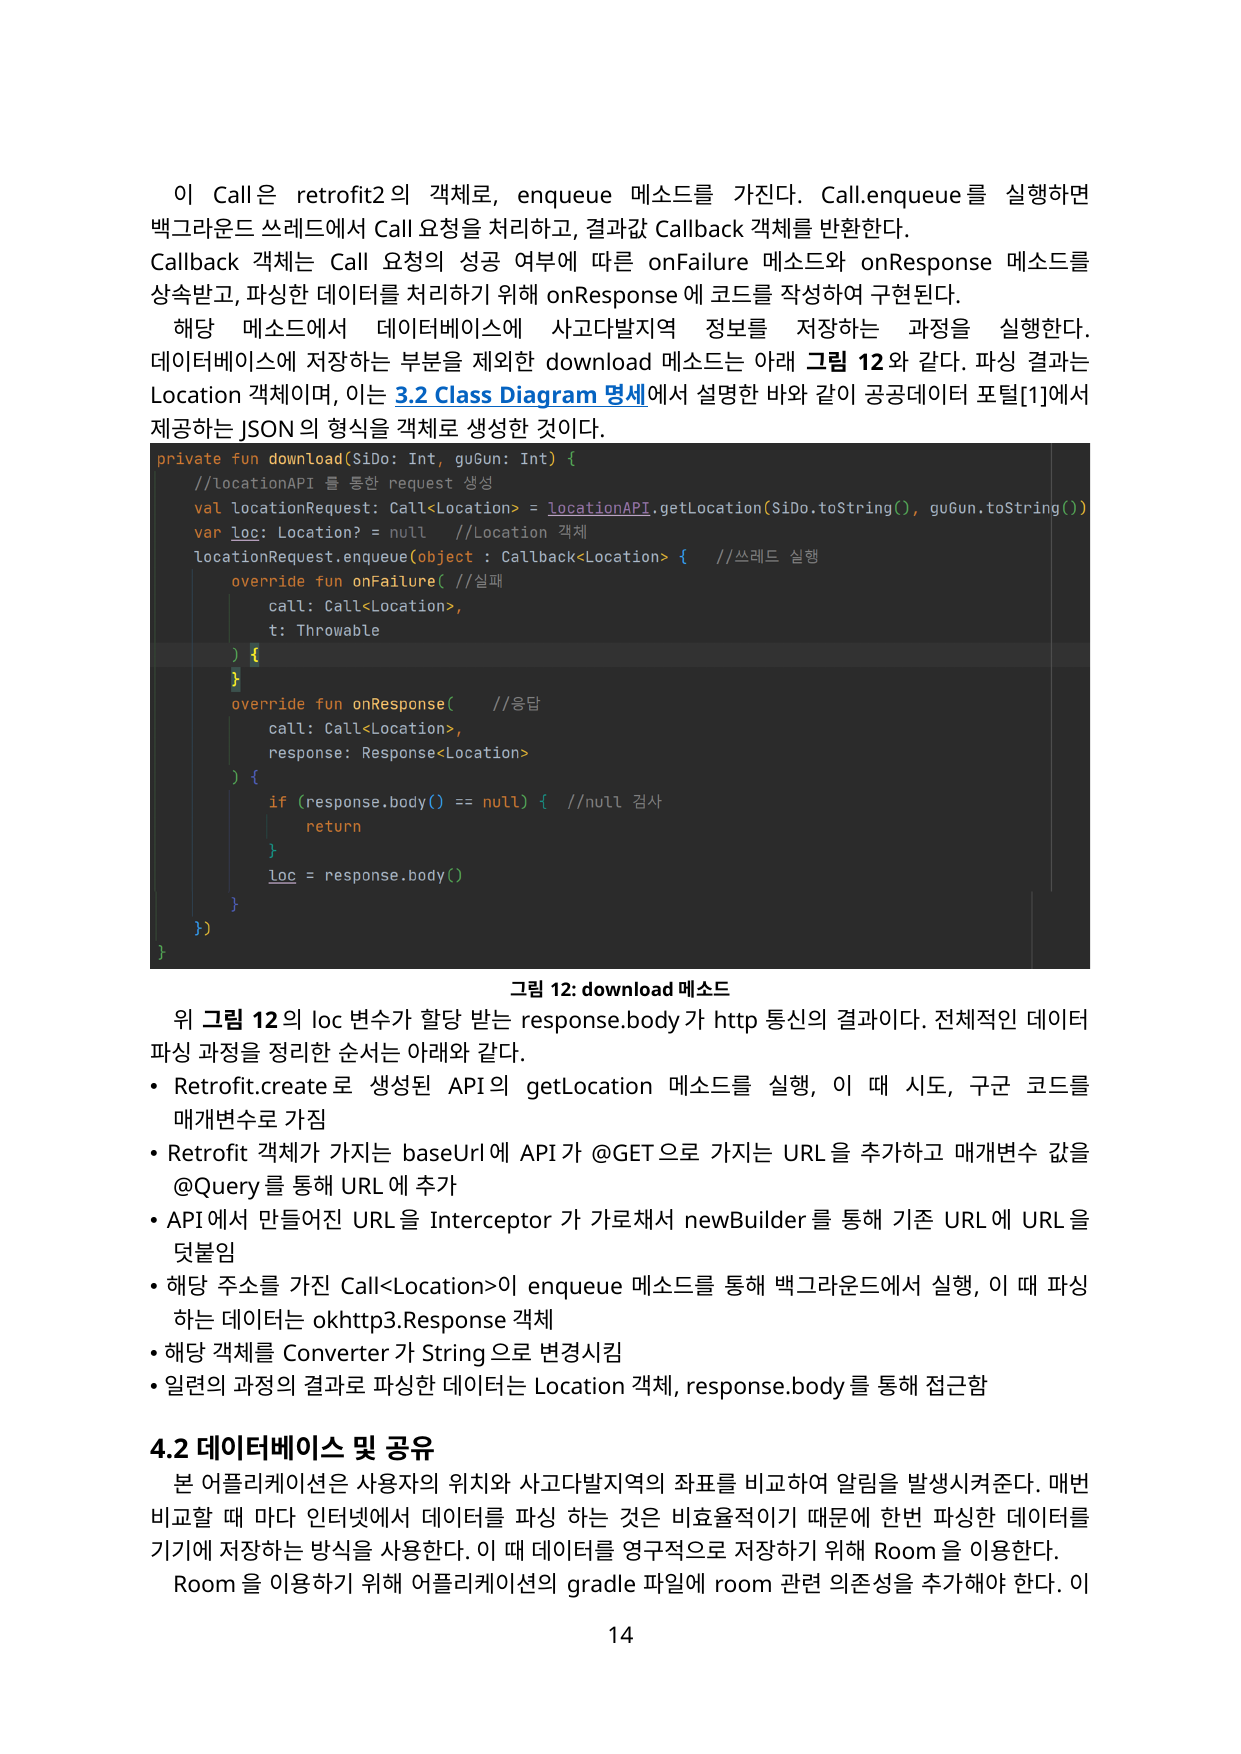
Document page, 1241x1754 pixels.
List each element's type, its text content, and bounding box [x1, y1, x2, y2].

text 해당 메소드에서 데이터베이스에 사고다발지역 정보를 저장하는 과정을 실행한다. 데이터베이스에 저장하는 부분을 제외한 download 메소드는 아래 그림 12와 같다. 파싱 결과는 Location 객체이며, 이는 3.2 Class Diagram 명세에서 설명한 바와 같이 공공데이터 포털[1]에서 제공하는 JSON의 형식을 객체로 생성한 것이다. [150, 311, 1090, 443]
text 해당 주소를 가진 Call<Location>이 enqueue 메소드를 통해 백그라운드에서 실행, 이 때 파싱 하는 데이터는 okhttp3.Response 객체 [150, 1268, 1090, 1335]
text 이 Call은 retrofit2의 객체로, enqueue 메소드를 가진다. Call.enqueue를 실행하면 백그라운드 쓰레드에서 Call 요청을 처리하고, 결과값 Callback 객체를 반환한다. [150, 177, 1090, 244]
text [150, 1566, 1090, 1599]
text API에서 만들어진 URL을 Interceptor 가 가로채서 newBuilder를 통해 기존 URL에 URL을 덧붙임 [150, 1202, 1090, 1268]
text Retrofit 객체가 가지는 baseUrl에 API가 @GET으로 가지는 URL을 추가하고 매개변수 값을 @Query를 통해 URL에 추가 [150, 1135, 1090, 1202]
text 본 어플리케이션은 사용자의 위치와 사고다발지역의 좌표를 비교하여 알림을 발생시켜준다. 매번 비교할 때 마다 인터넷에서 데이터를 파싱 하는 것은 비효율적이기 때문에 한번 파싱한 데이터를 기기에 저장하는 방식을 사용한다. 이 때 데이터를 영구적으로 저장하기 위해 Room을 이용한다. [150, 1466, 1090, 1566]
text Callback 객체는 Call 요청의 성공 여부에 따른 onFailure 메소드와 onResponse 메소드를 상속받고, 파싱한 데이터를 처리하기 위해 onResponse에 코드를 작성하여 구현된다. [150, 244, 1090, 311]
text 일련의 과정의 결과로 파싱한 데이터는 Location 객체, response.body를 통해 접근함 [150, 1368, 1090, 1402]
subtitle 4.2 데이터베이스 및 공유 [150, 1427, 1090, 1466]
text Retrofit.create로 생성된 API의 getLocation 메소드를 실행, 이 때 시도, 구군 코드를 매개변수로 가짐 [150, 1068, 1090, 1135]
picture [150, 443, 1091, 969]
text 위 그림 12의 loc 변수가 할당 받는 response.body가 http 통신의 결과이다. 전체적인 데이터 파싱 과정을 정리한 순서는 아래와 같다. [150, 1002, 1090, 1068]
text 해당 객체를 Converter가 String으로 변경시킴 [150, 1335, 1090, 1368]
text 그림 12: download 메소드 [150, 969, 1090, 1002]
